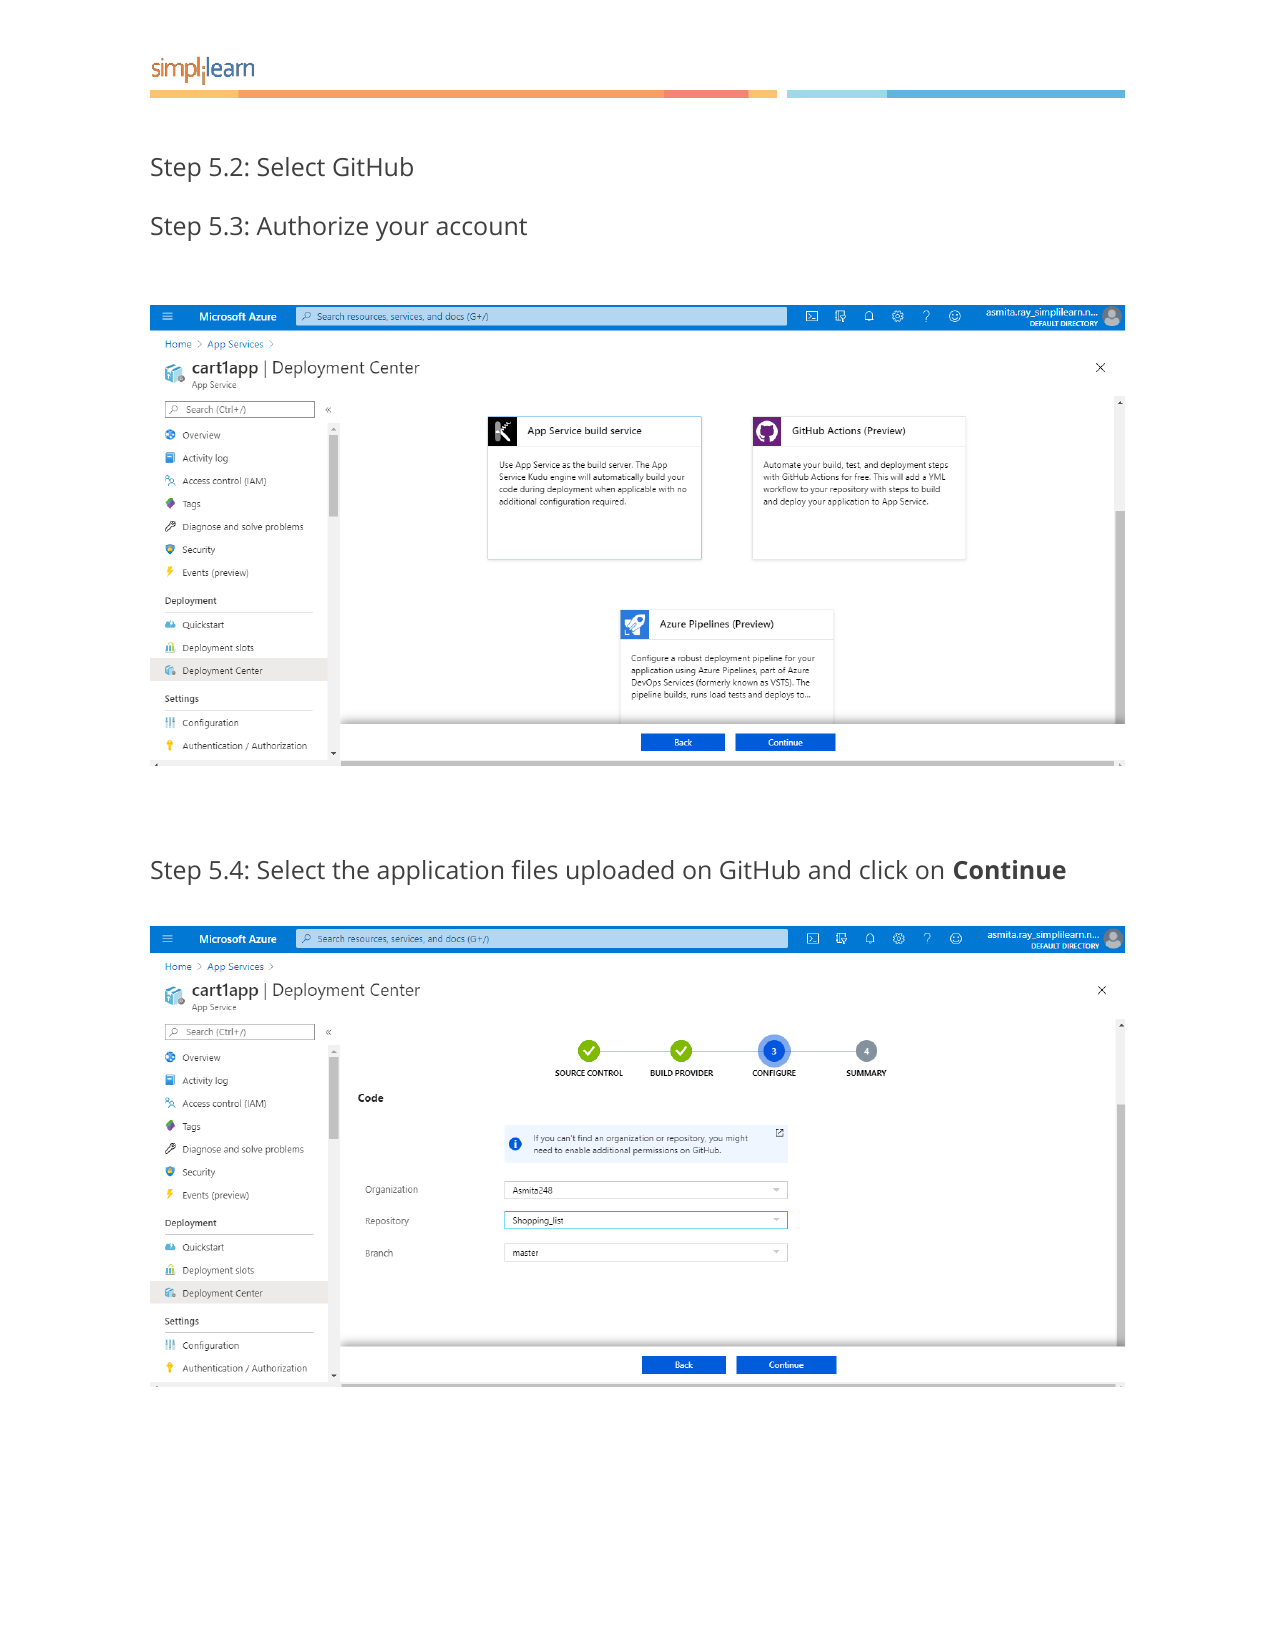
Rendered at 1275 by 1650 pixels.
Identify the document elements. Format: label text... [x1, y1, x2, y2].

text Step 5.2: Select GitHub [150, 150, 1121, 184]
text Step 5.4: Select the application files uploaded on GitHub and click on Continue [150, 853, 1121, 887]
text Step 5.3: Authorize your account [150, 208, 1121, 242]
picture [150, 52, 1125, 98]
picture [150, 926, 1125, 1387]
picture [150, 305, 1125, 766]
